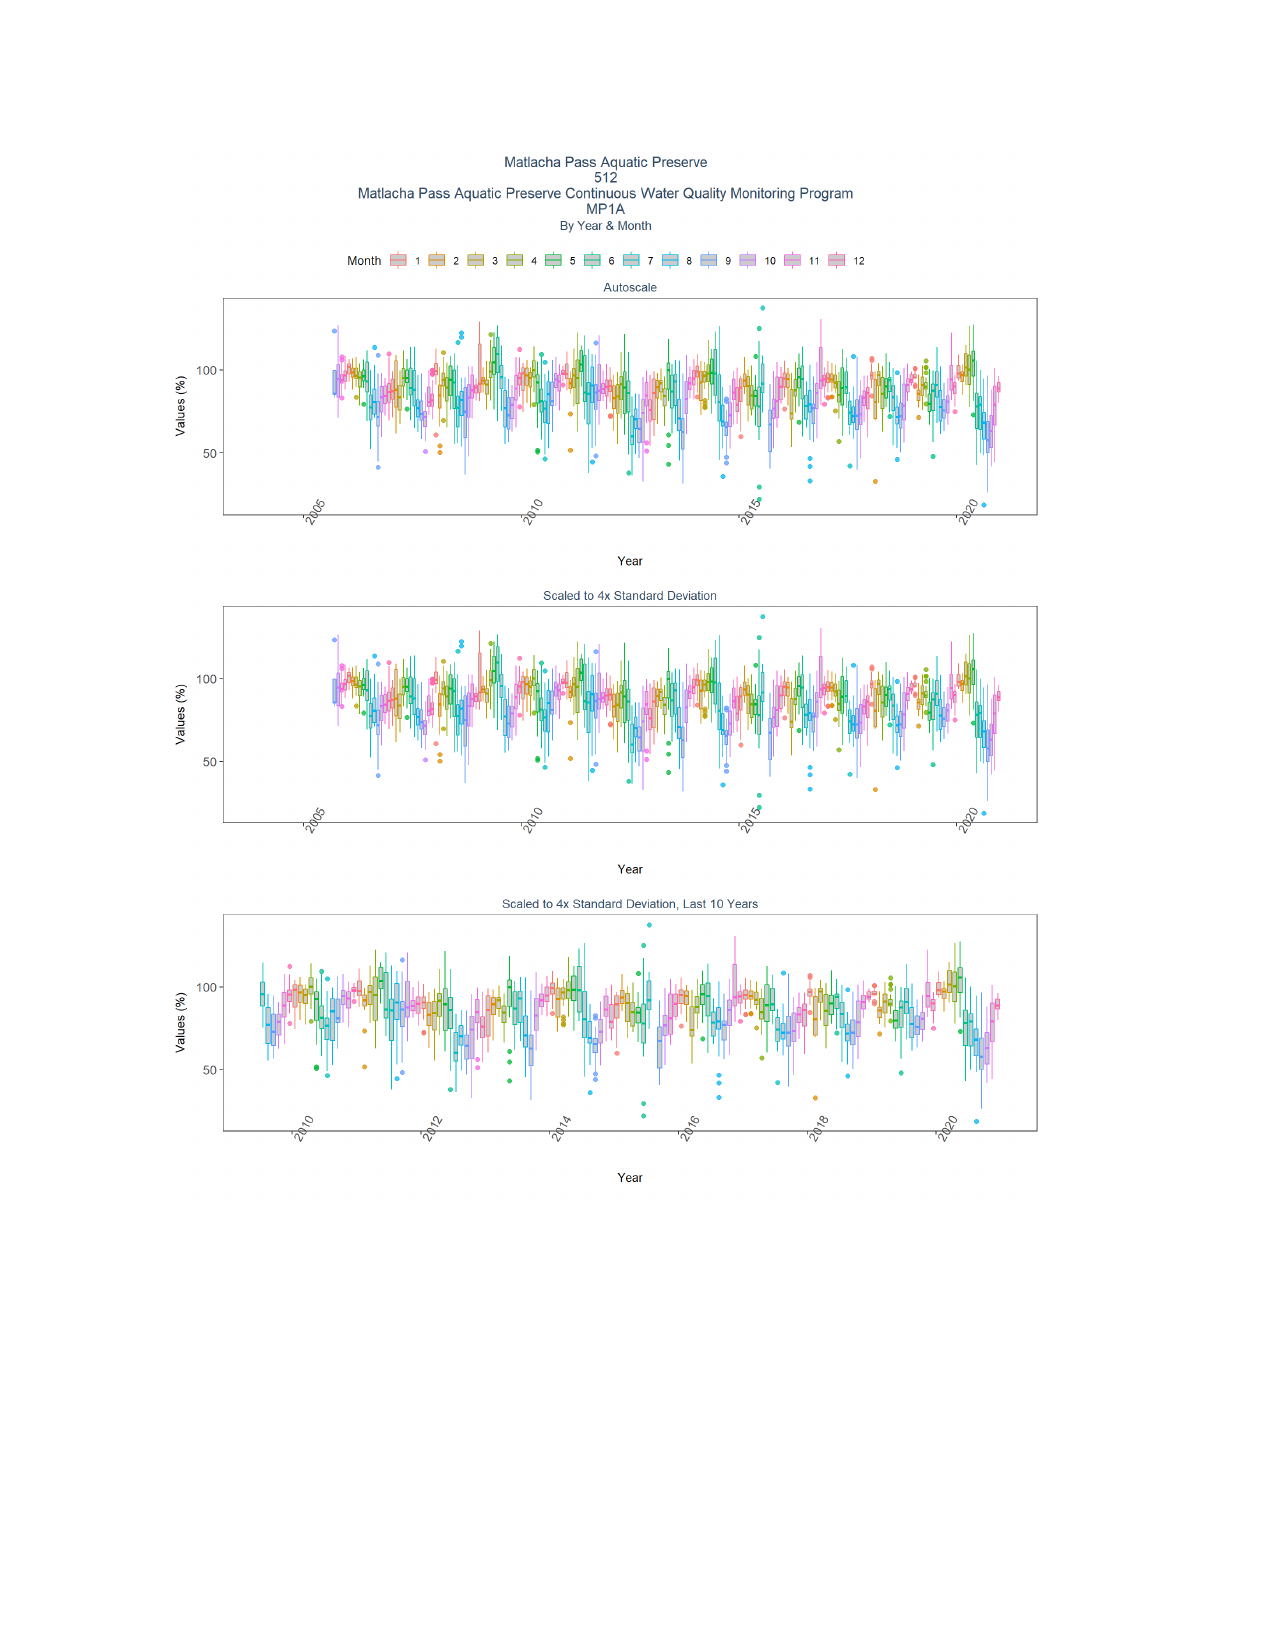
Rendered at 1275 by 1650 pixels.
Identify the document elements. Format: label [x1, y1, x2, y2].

picture [168, 150, 1044, 1200]
